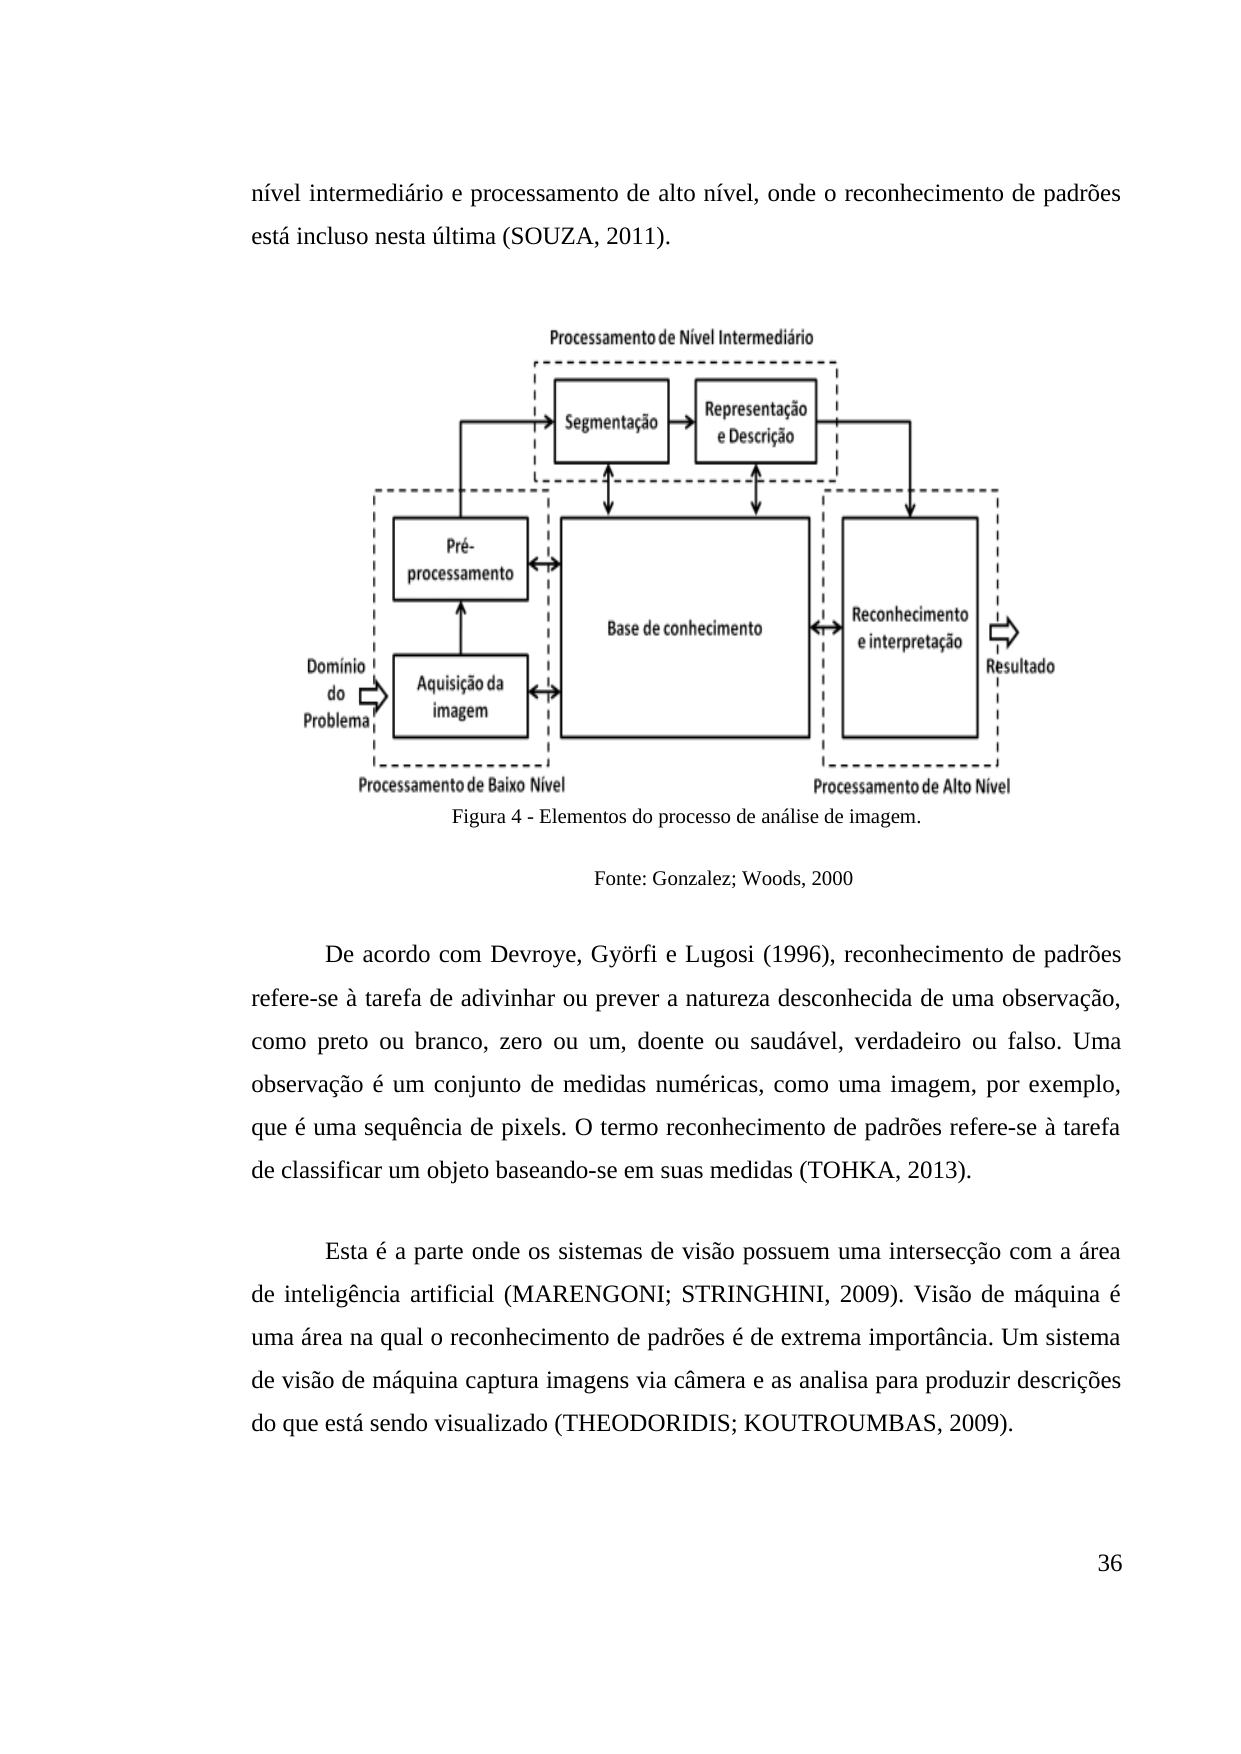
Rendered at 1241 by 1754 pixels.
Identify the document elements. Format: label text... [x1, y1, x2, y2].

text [251, 178, 1122, 249]
text De acordo com Devroye, Györfi e Lugosi (1996), reconhecimento de padrões refere-se à tarefa de adivinhar ou prever a natureza desconhecida de uma observação, como preto ou branco, zero ou um, doente ou saudável, verdadeiro ou falso. Uma observação é um conjunto de medidas numéricas, como uma imagem, por exemplo, que é uma sequência de pixels. O termo reconhecimento de padrões refere-se à tarefa de classificar um objeto baseando-se em suas medidas (TOHKA, 2013). [251, 939, 1122, 1184]
picture [294, 301, 1079, 805]
text Fonte: Gonzalez; Woods, 2000 [251, 866, 1122, 890]
text Esta é a parte onde os sistemas de visão possuem uma intersecção com a área de inteligência artificial (MARENGONI; STRINGHINI, 2009). Visão de máquina é uma área na qual o reconhecimento de padrões é de extrema importância. Um sistema de visão de máquina captura imagens via câmera e as analisa para produzir descrições do que está sendo visualizado (THEODORIDIS; KOUTROUMBAS, 2009). [251, 1236, 1122, 1437]
text Figura 4 - Elementos do processo de análise de imagem. [251, 804, 1122, 828]
